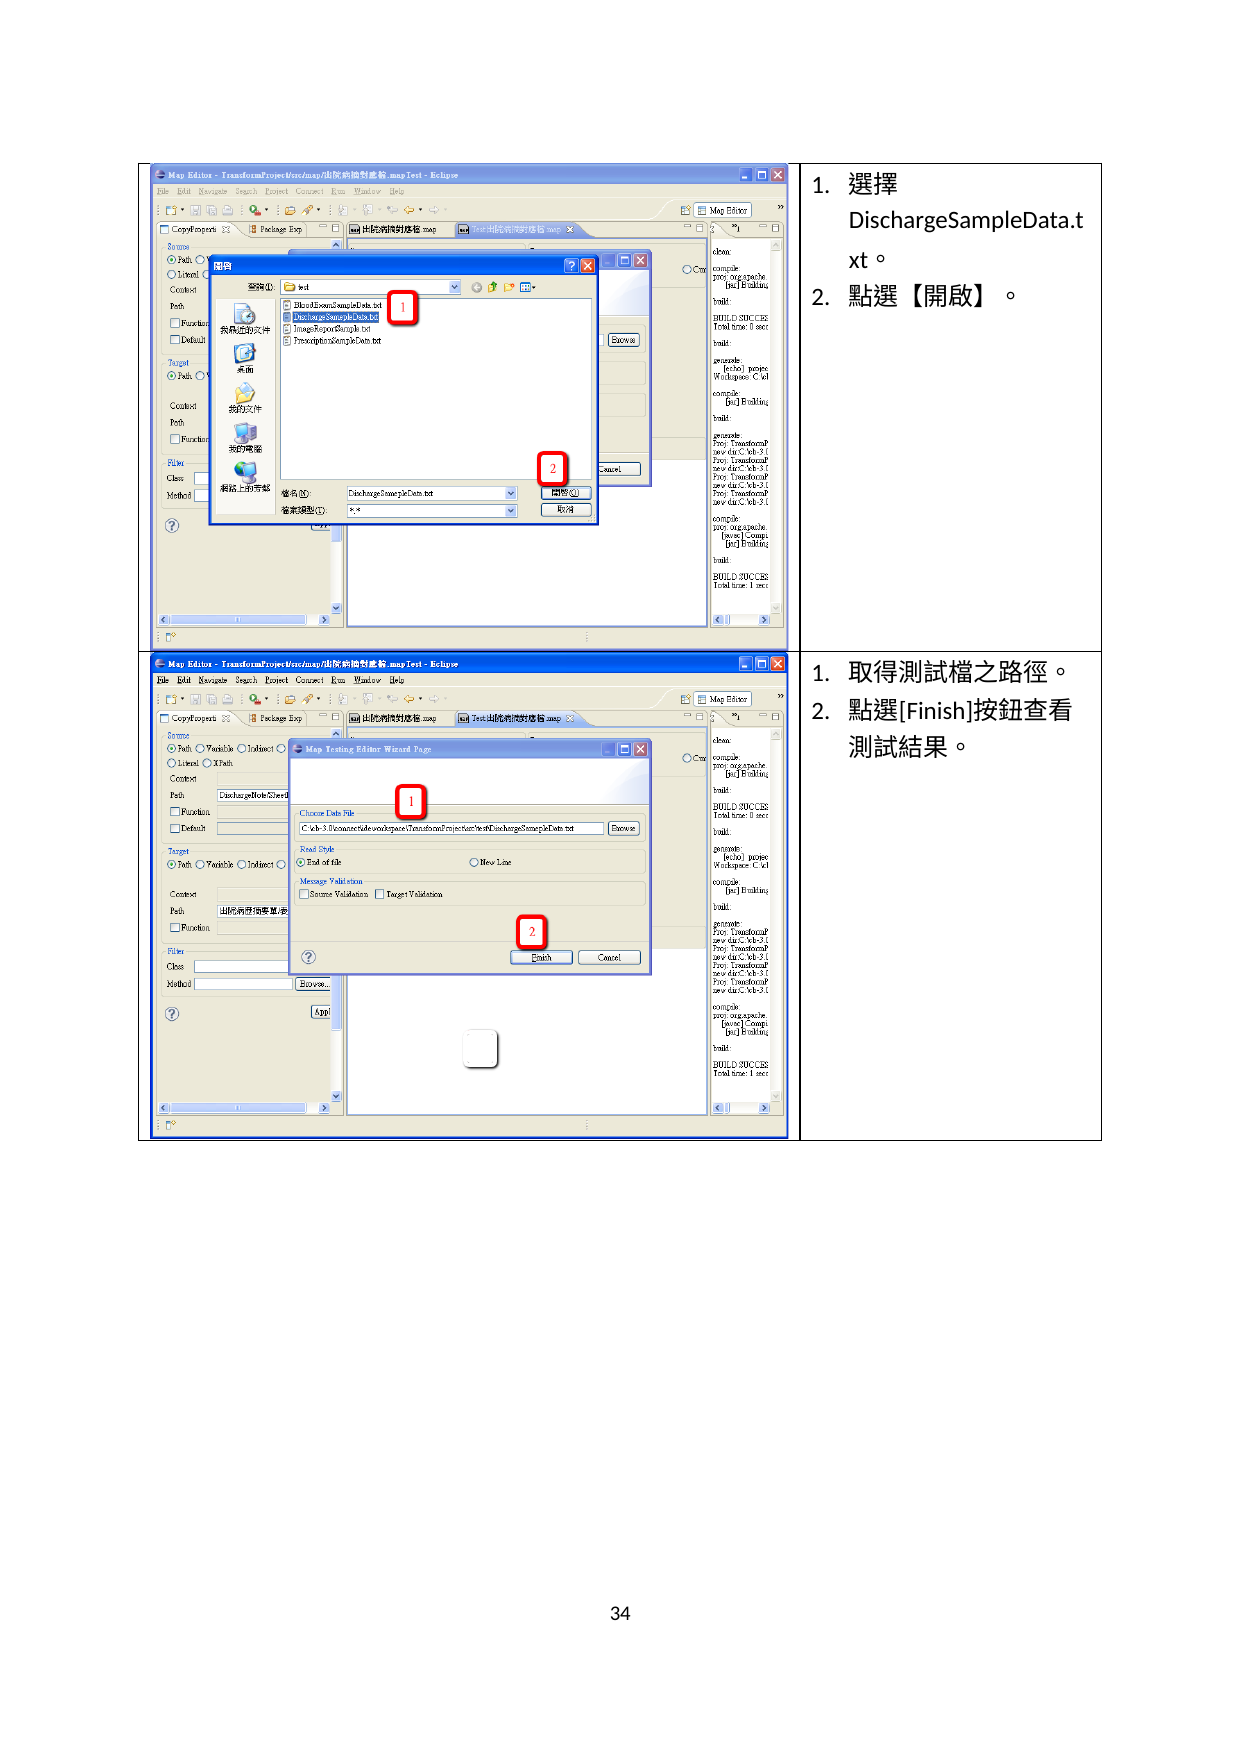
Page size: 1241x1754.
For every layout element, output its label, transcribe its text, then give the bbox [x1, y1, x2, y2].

table_cell 選擇DischargeSampleData.txt。 點選【開啟】。 [801, 164, 1101, 651]
table_cell [789, 164, 799, 651]
table_cell [139, 652, 150, 1139]
table_cell [139, 164, 150, 651]
picture [150, 163, 789, 651]
picture [150, 652, 789, 1139]
table_cell [789, 652, 799, 1139]
table_cell 取得測試檔之路徑。 點選[Finish]按鈕查看測試結果。 [801, 652, 1101, 1139]
